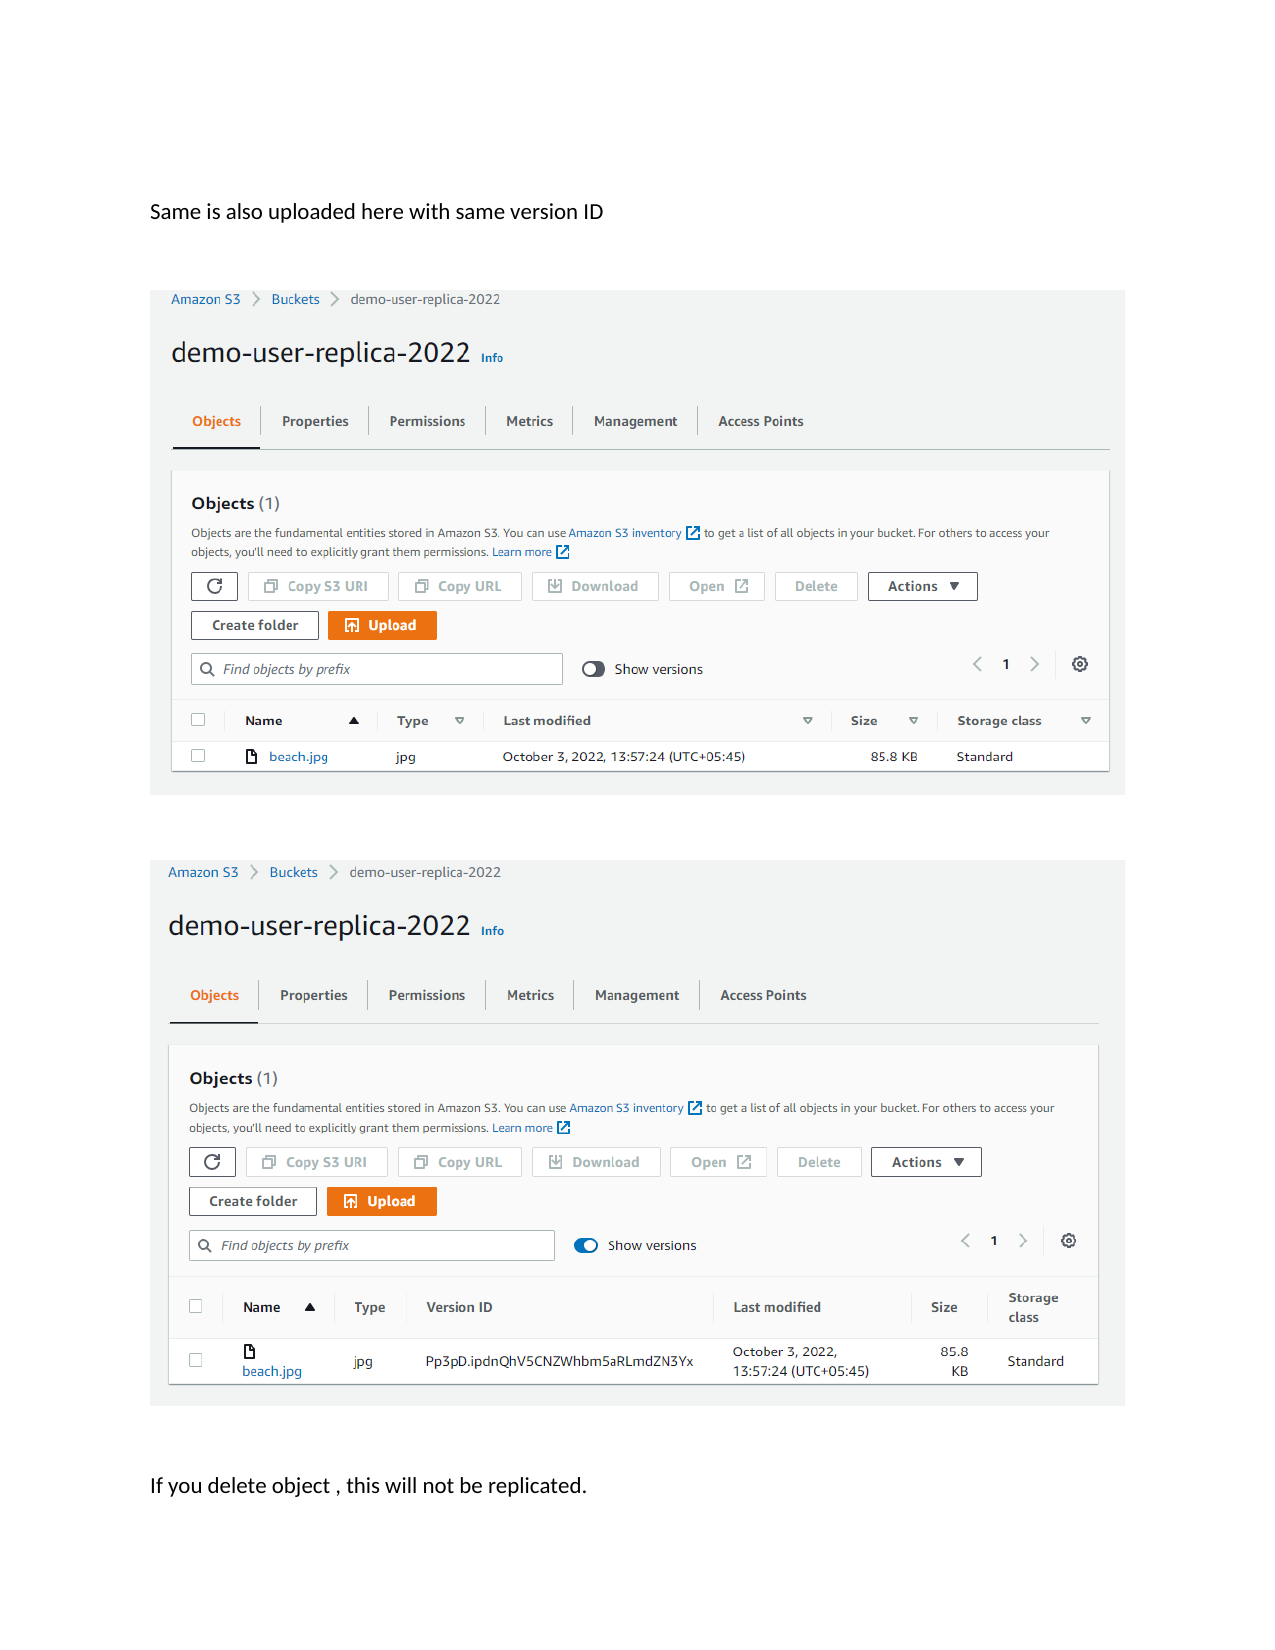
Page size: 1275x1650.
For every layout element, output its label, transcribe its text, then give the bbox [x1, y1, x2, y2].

text If you delete object , this will not be replicated. [150, 1471, 1125, 1499]
text Same is also uploaded here with same version ID [150, 197, 1125, 225]
picture [150, 290, 1125, 795]
picture [150, 860, 1125, 1406]
